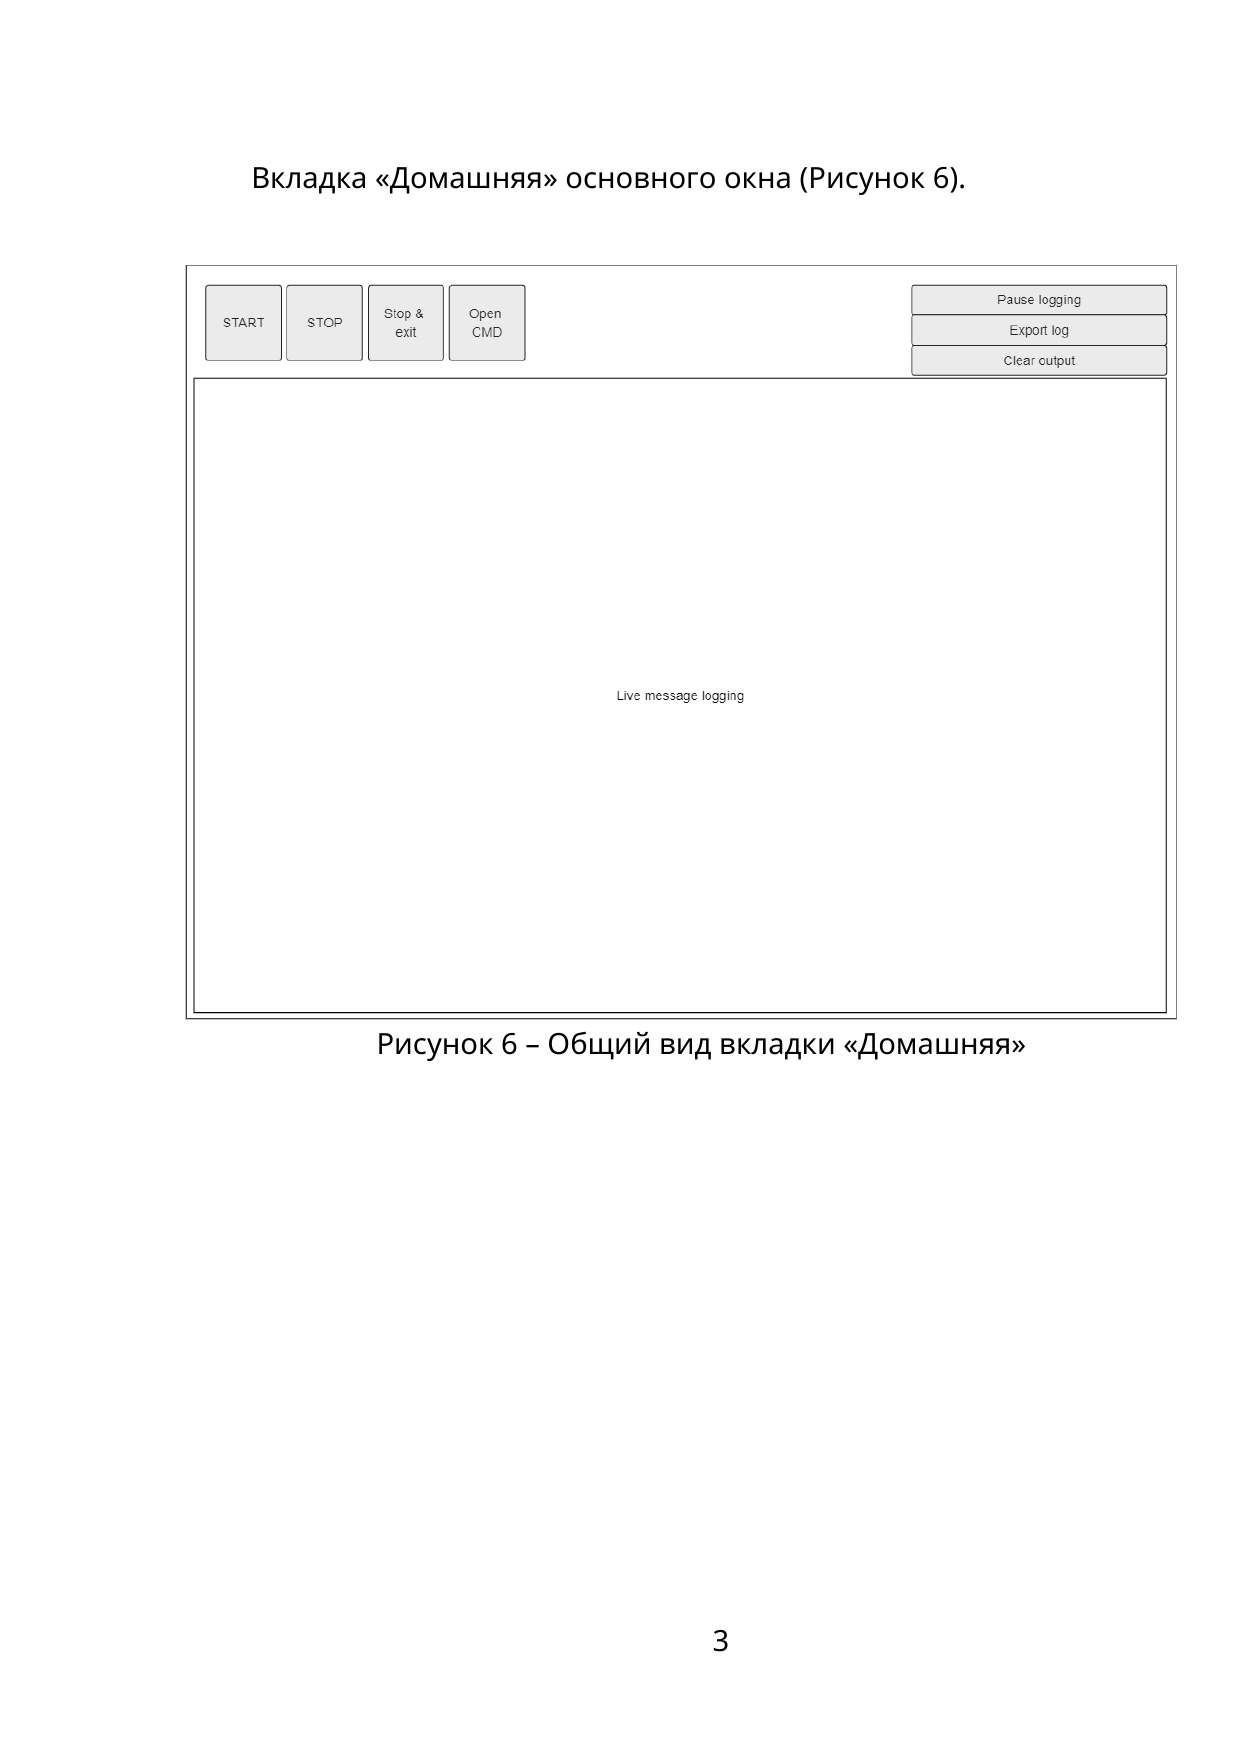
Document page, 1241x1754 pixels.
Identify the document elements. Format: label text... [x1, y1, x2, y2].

text Вкладка «Домашняя» основного окна (Рисунок 6). [177, 158, 1152, 197]
text Рисунок 6 – Общий вид вкладки «Домашняя» [177, 1024, 1152, 1063]
picture [177, 257, 1185, 1024]
